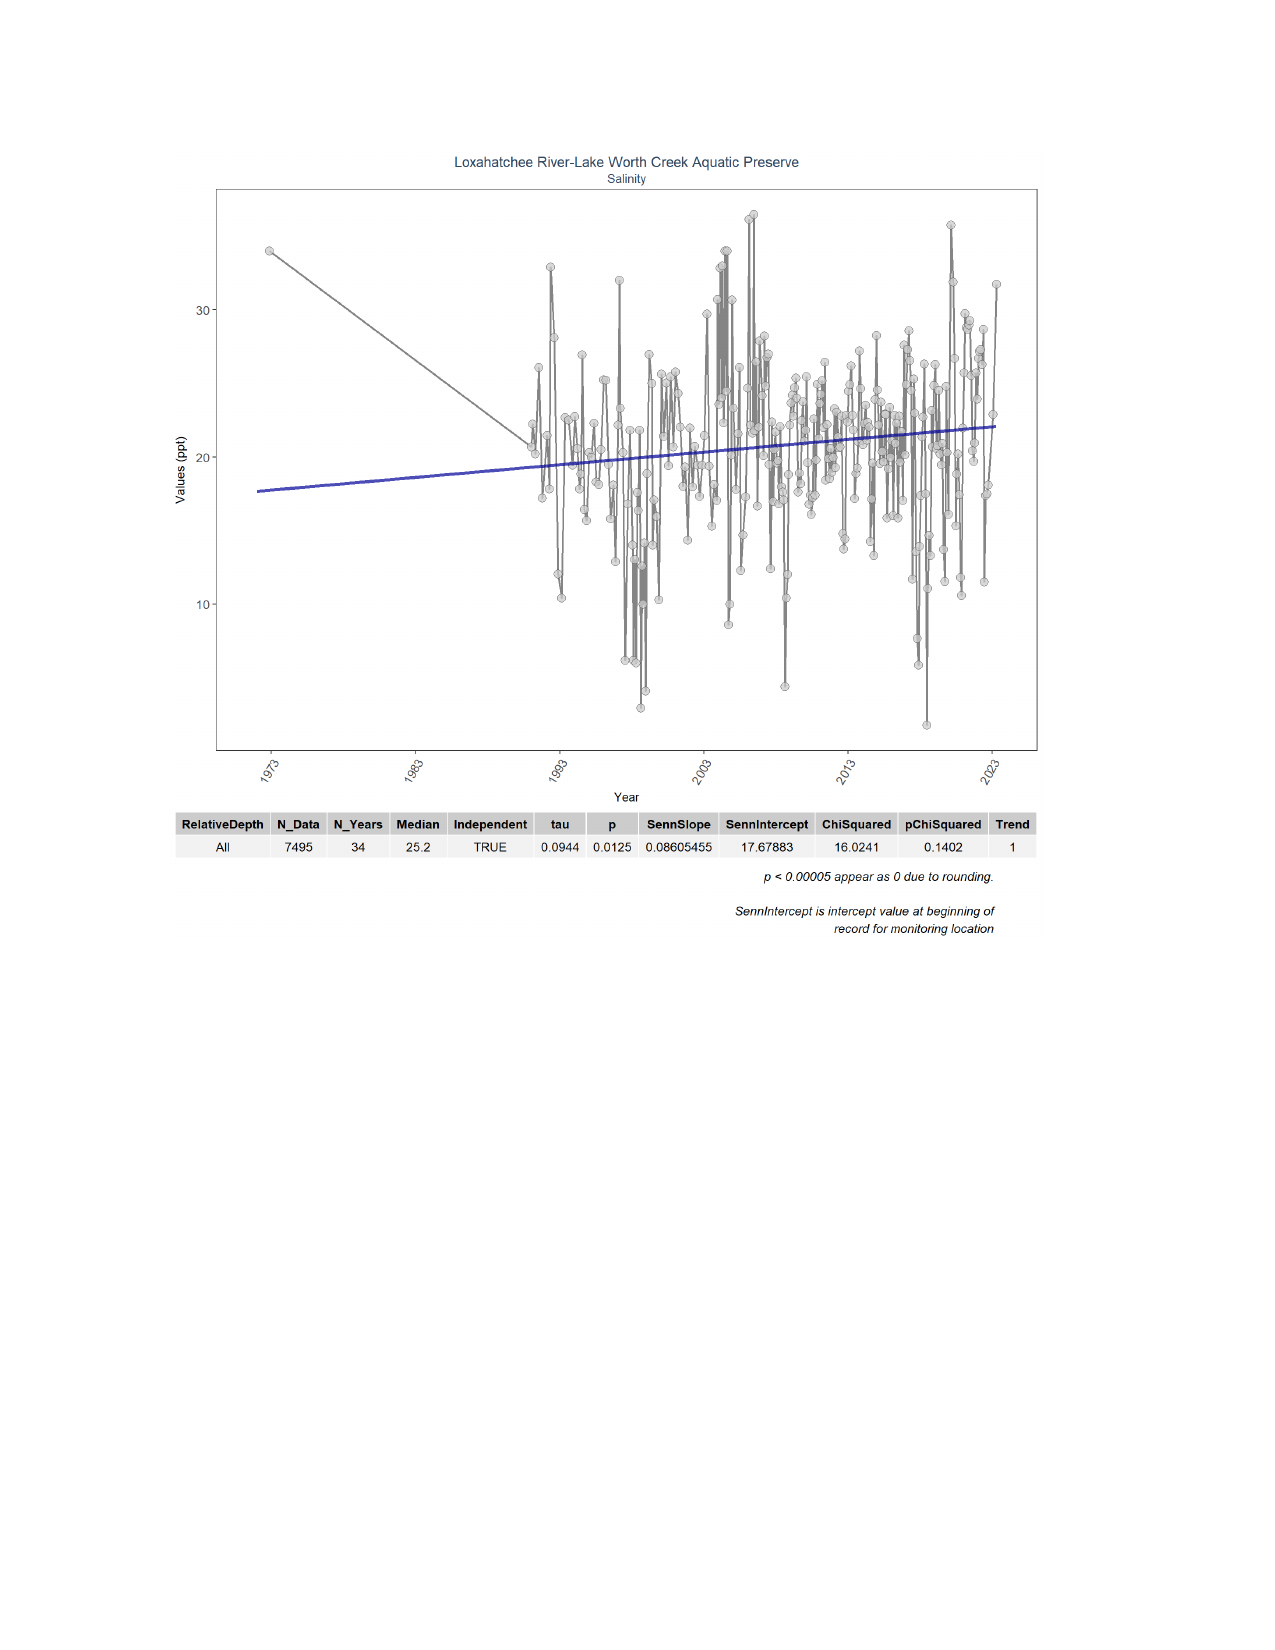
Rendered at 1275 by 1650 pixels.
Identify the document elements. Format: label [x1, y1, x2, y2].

picture [168, 150, 1044, 938]
